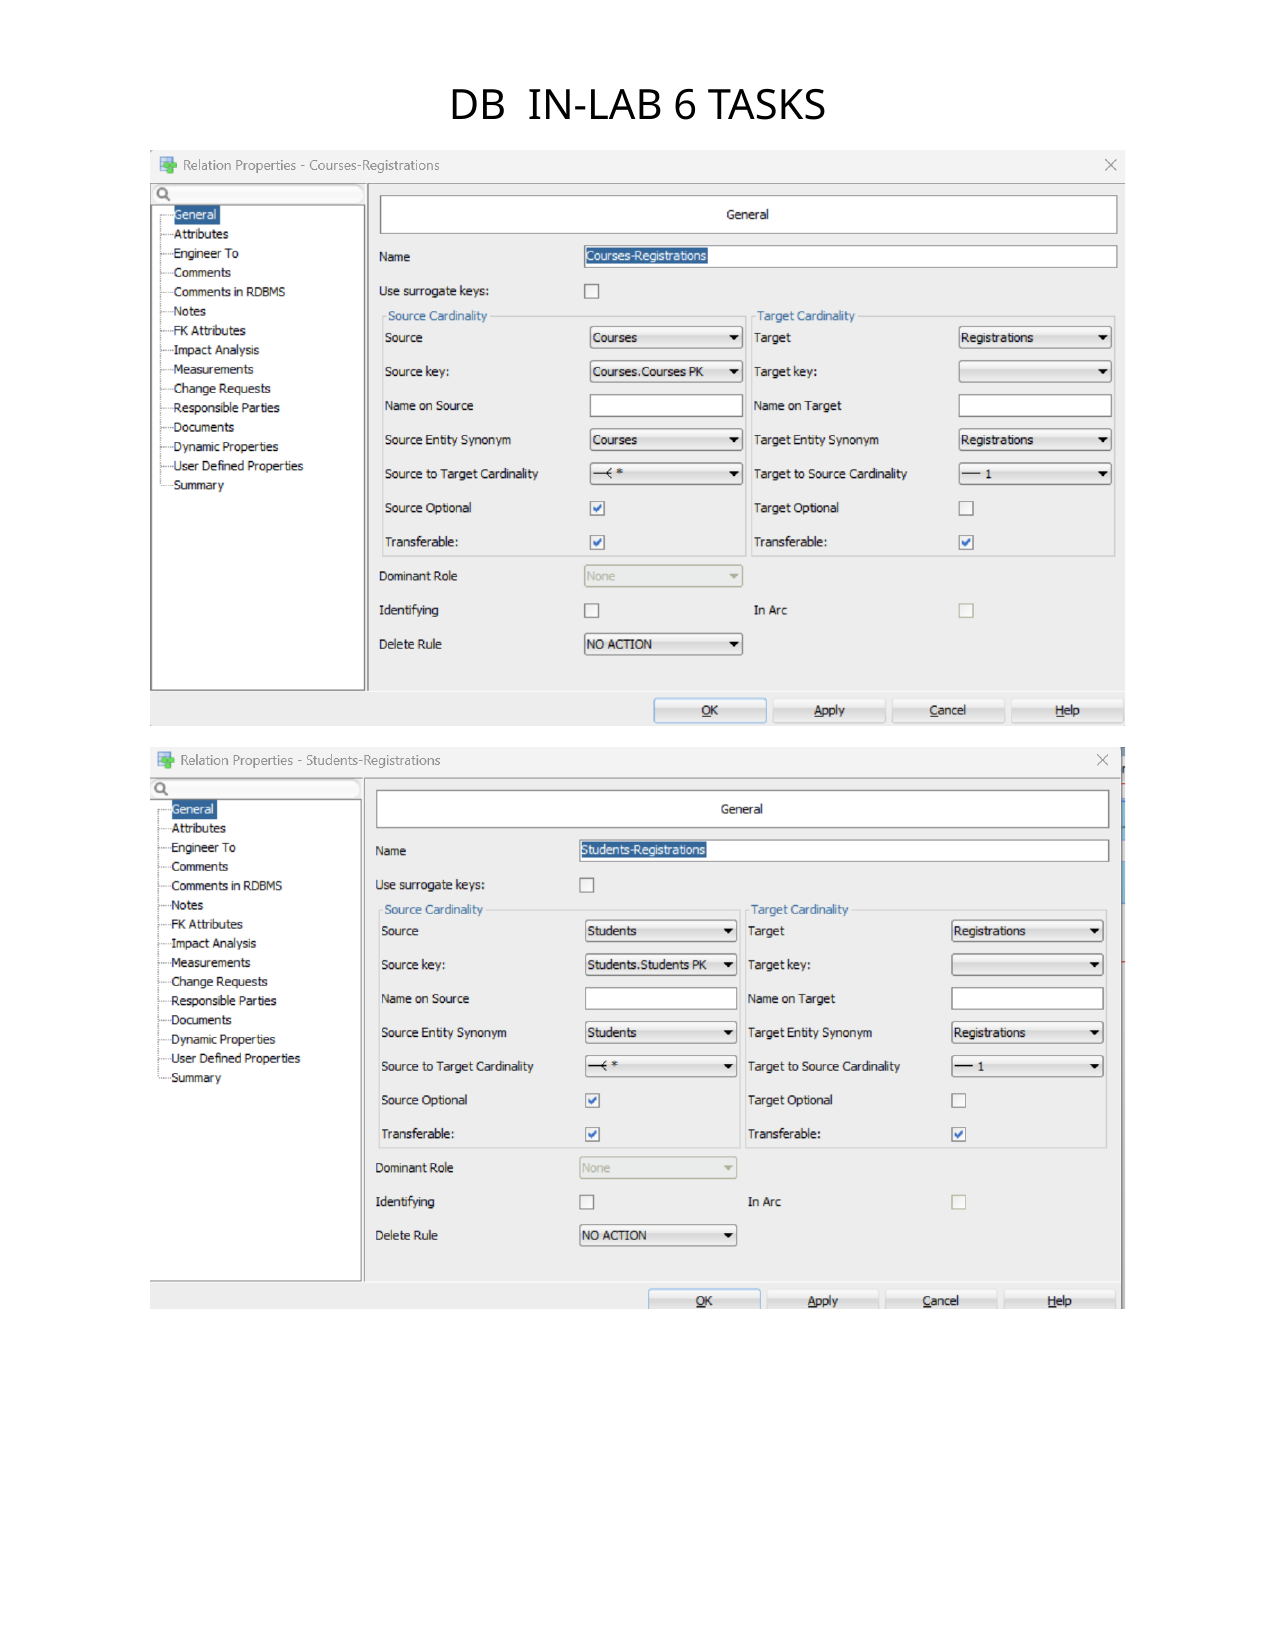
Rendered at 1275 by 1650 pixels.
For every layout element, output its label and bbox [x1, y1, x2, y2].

picture [150, 150, 1125, 726]
picture [150, 747, 1125, 1309]
